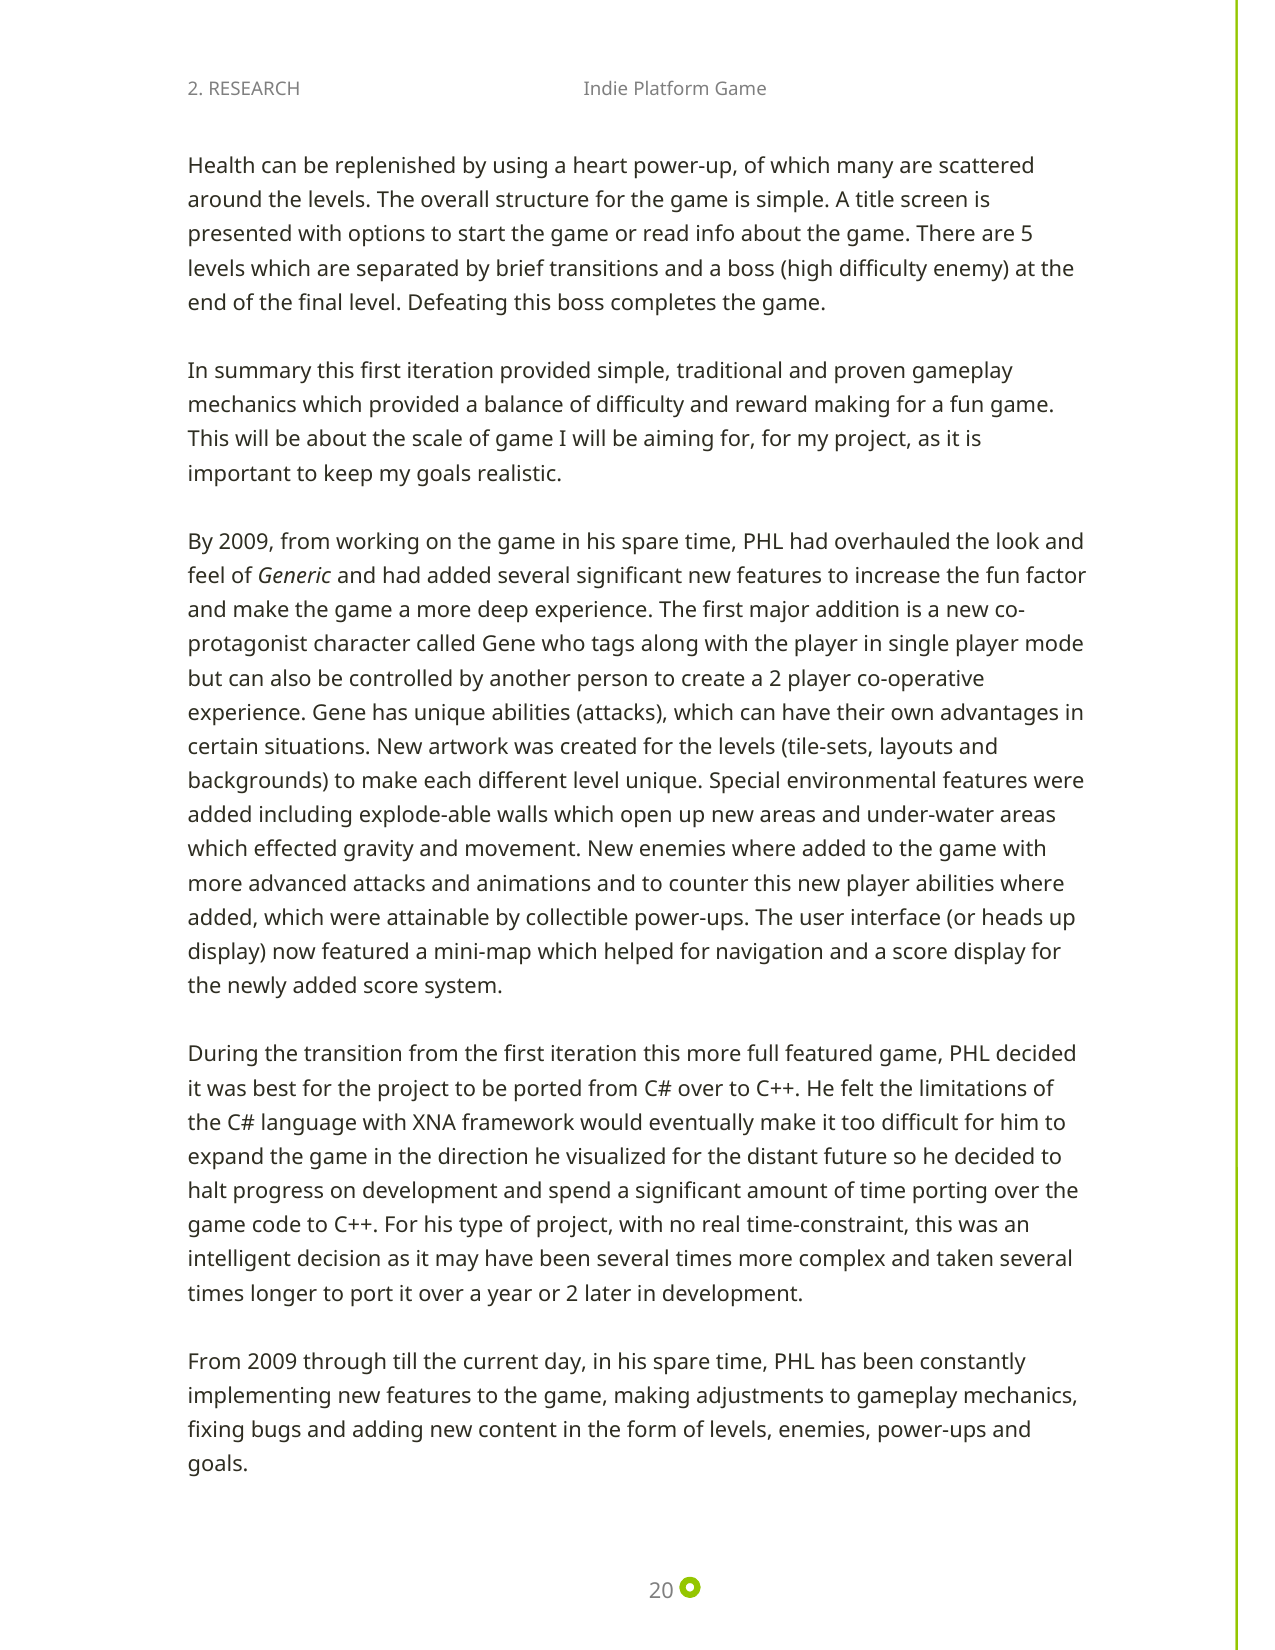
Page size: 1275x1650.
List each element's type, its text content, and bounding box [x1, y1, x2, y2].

text This will be about the scale of game I will be aiming for, for my project, as it is important to keep my goals realistic. [187, 423, 1087, 487]
text During the transition from the first iteration this more full featured game, PHL decided it was best for the project to be ported from C# over to C++. He felt the limitations of the C# language with XNA framework would eventually make it too difficult for him to expand the game in the direction he visualized for the distant future so he decided to halt progress on development and spend a significant amount of time porting over the game code to C++. For his type of project, with no real time-constraint, this was an intelligent decision as it may have been several times more complex and taken several times longer to port it over a year or 2 later in development. [187, 1038, 1087, 1307]
text From 2009 through till the current day, in his spare time, PHL has been constantly implementing new features to the game, making adjustments to gameplay mechanics, fixing bugs and adding new content in the form of levels, enemies, power-ups and goals. [187, 1346, 1087, 1478]
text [187, 150, 1087, 316]
text By 2009, from working on the game in his spare time, PHL had overhauled the look and feel of Generic and had added several significant new features to increase the fun factor and make the game a more deep experience. The first major addition is a new co-protagonist character called Gene who tags along with the player in single player mode but can also be controlled by another person to create a 2 player co-operative experience. Gene has unique abilities (attacks), which can have their own advantages in certain situations. New artwork was created for the levels (tile-sets, layouts and backgrounds) to make each different level unique. Special environmental features were added including explode-able walls which open up new areas and under-water areas which effected gravity and movement. New enemies where added to the game with more advanced attacks and animations and to counter this new player abilities where added, which were attainable by collectible power-ups. The user interface (or heads up display) now featured a mini-map which helped for navigation and a score display for the newly added score system. [187, 526, 1087, 1000]
text In summary this first iteration provided simple, traditional and proven gameplay mechanics which provided a balance of difficulty and reward making for a fun game. [187, 355, 1087, 419]
